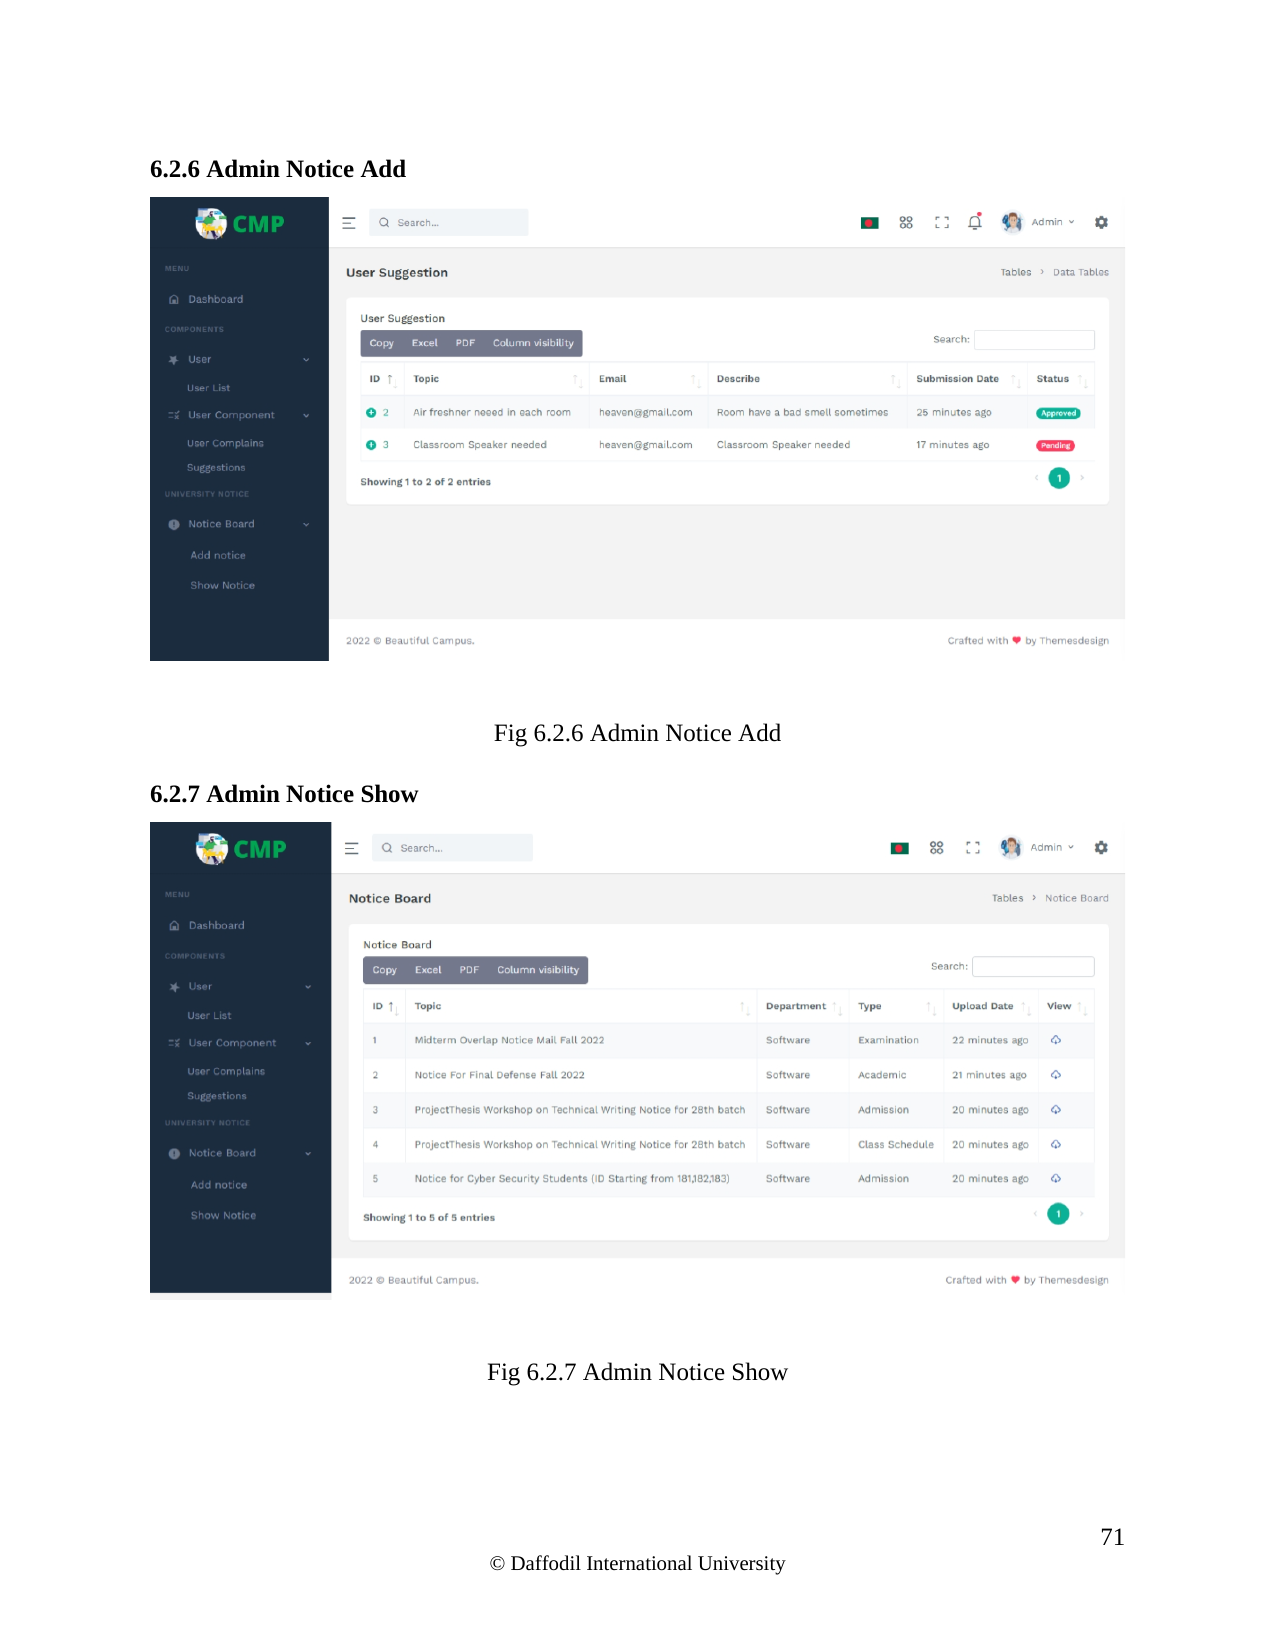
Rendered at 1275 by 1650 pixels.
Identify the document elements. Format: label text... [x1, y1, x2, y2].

picture [150, 822, 1125, 1300]
text Fig 6.2.7 Admin Notice Show [150, 1357, 1125, 1386]
text Fig 6.2.6 Admin Notice Add [150, 718, 1125, 747]
subtitle 6.2.7 Admin Notice Show [150, 779, 1125, 808]
picture [150, 197, 1125, 661]
subtitle 6.2.6 Admin Notice Add [150, 154, 1125, 183]
